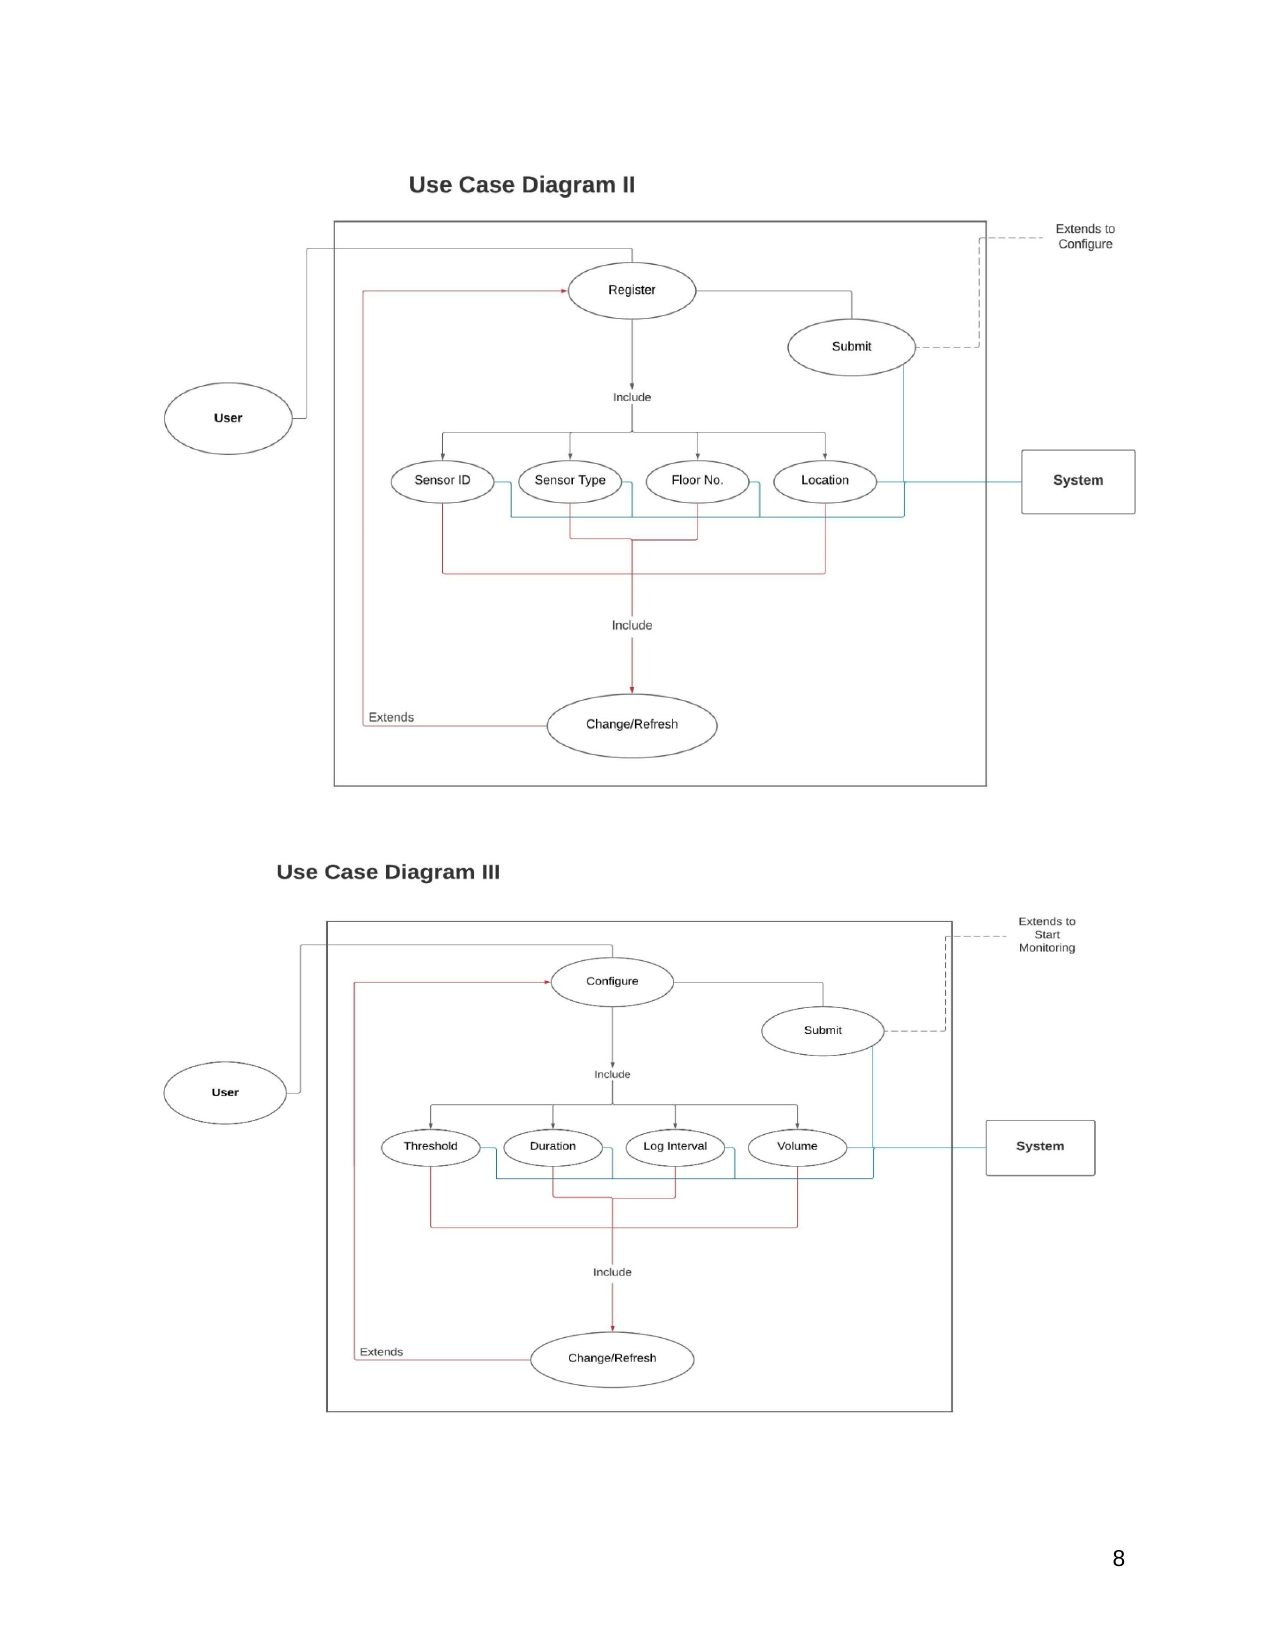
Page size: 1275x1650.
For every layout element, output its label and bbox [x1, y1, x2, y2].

picture [150, 150, 1149, 800]
picture [150, 836, 1108, 1424]
